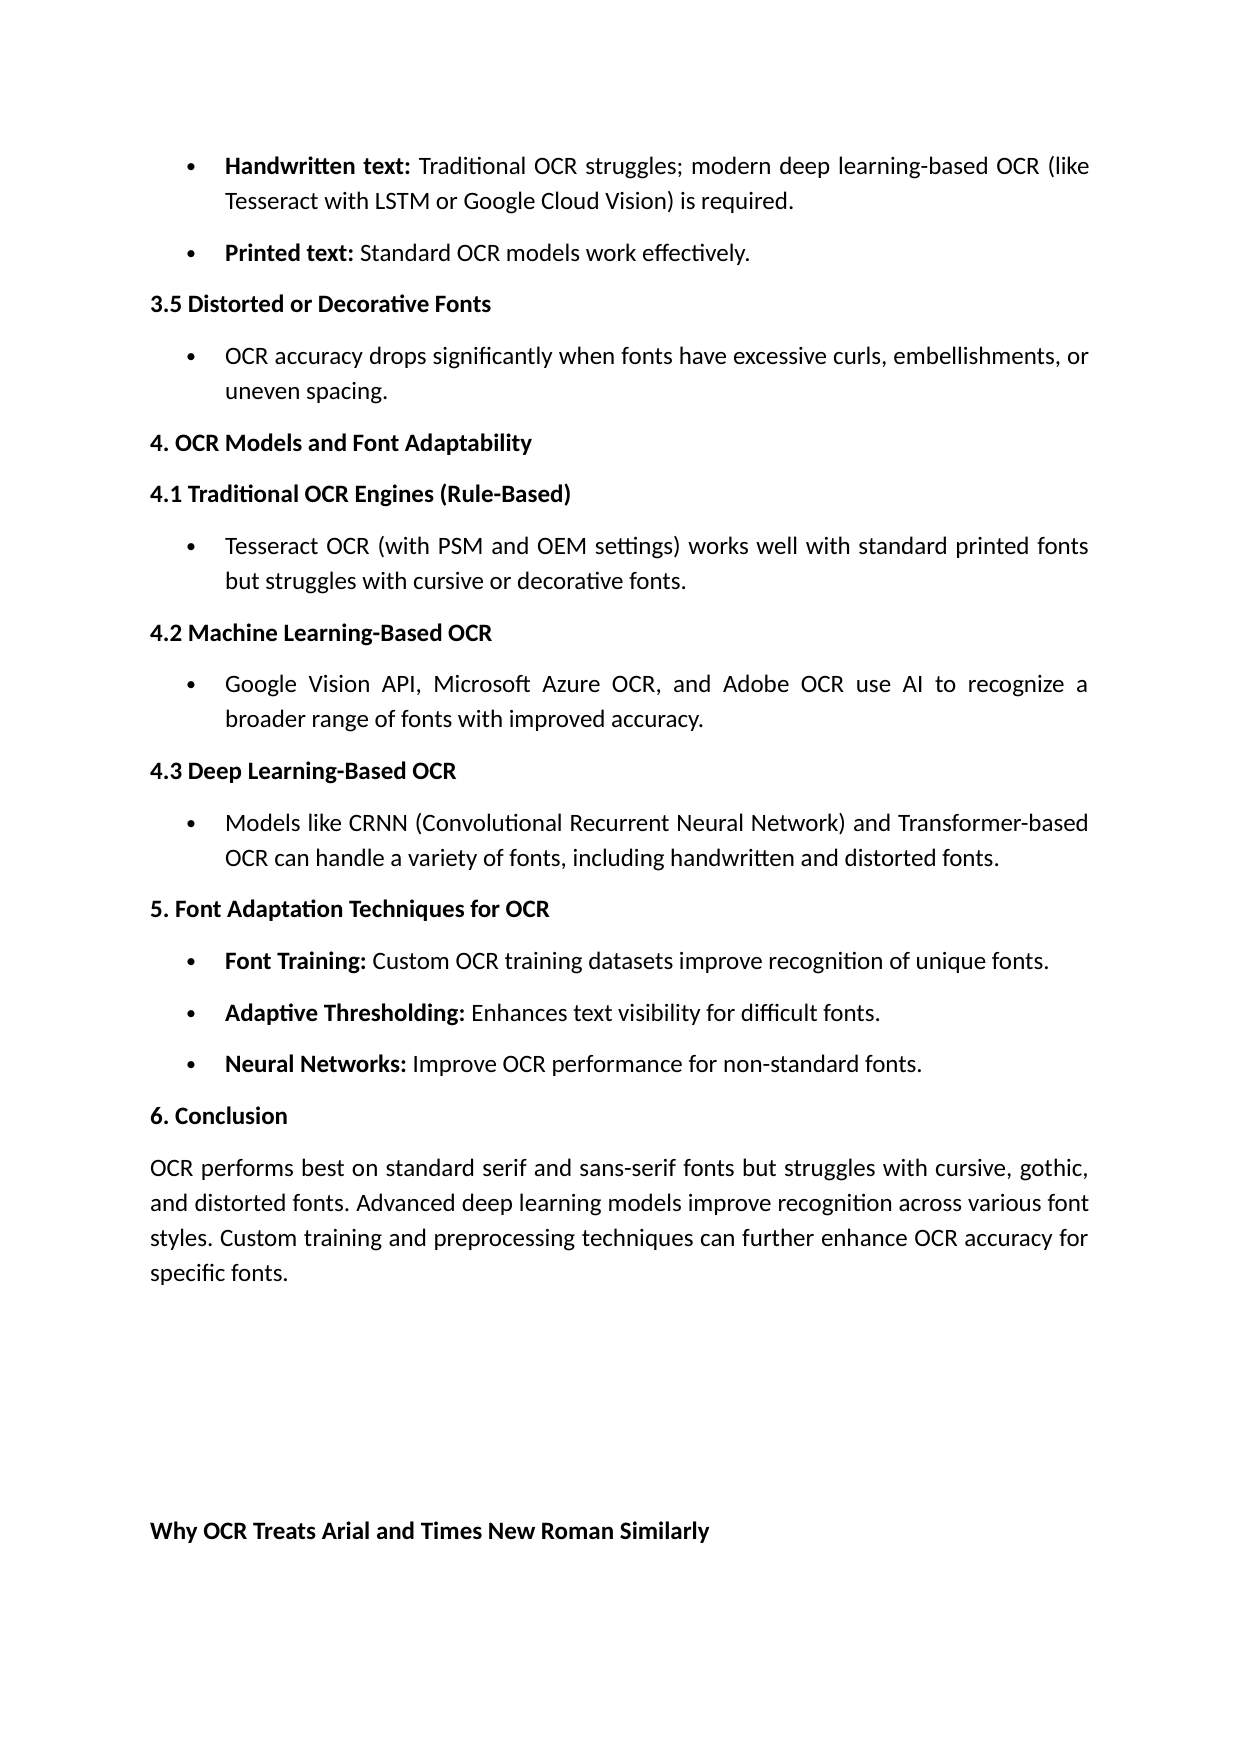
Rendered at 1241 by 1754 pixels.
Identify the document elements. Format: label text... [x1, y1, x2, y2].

text OCR performs best on standard serif and sans-serif fonts but struggles with cursive, gothic, and distorted fonts. Advanced deep learning models improve recognition across various font styles. Custom training and preprocessing techniques can further enhance OCR accuracy for specific fonts. [150, 1152, 1090, 1287]
text Why OCR Treats Arial and Times New Roman Similarly [150, 1515, 1090, 1546]
list Handwritten text: Traditional OCR struggles; modern deep learning-based OCR (like Tesseract with LSTM or Google Cloud Vision) is required. [187, 150, 1090, 216]
text 4.3 Deep Learning-Based OCR [150, 755, 1090, 786]
list Neural Networks: Improve OCR performance for non-standard fonts. [187, 1048, 1090, 1079]
text 3.5 Distorted or Decorative Fonts [150, 288, 1090, 319]
text 4.2 Machine Learning-Based OCR [150, 617, 1090, 647]
list Printed text: Standard OCR models work effectively. [187, 237, 1090, 267]
list OCR accuracy drops significantly when fonts have excessive curls, embellishments, or uneven spacing. [187, 340, 1090, 406]
list Models like CRNN (Convolutional Recurrent Neural Network) and Transformer-based OCR can handle a variety of fonts, including handwritten and distorted fonts. [187, 807, 1090, 872]
text 5. Font Adaptation Techniques for OCR [150, 893, 1090, 924]
list Google Vision API, Microsoft Azure OCR, and Adobe OCR use AI to recognize a broader range of fonts with improved accuracy. [187, 668, 1090, 734]
text 4. OCR Models and Font Adaptability [150, 427, 1090, 457]
list Adaptive Thresholding: Enhances text visibility for difficult fonts. [187, 997, 1090, 1027]
text 4.1 Traditional OCR Engines (Rule-Based) [150, 478, 1090, 509]
list Tesseract OCR (with PSM and OEM settings) works well with standard printed fonts but struggles with cursive or decorative fonts. [187, 530, 1090, 596]
text 6. Conclusion [150, 1100, 1090, 1131]
list Font Training: Custom OCR training datasets improve recognition of unique fonts. [187, 945, 1090, 976]
